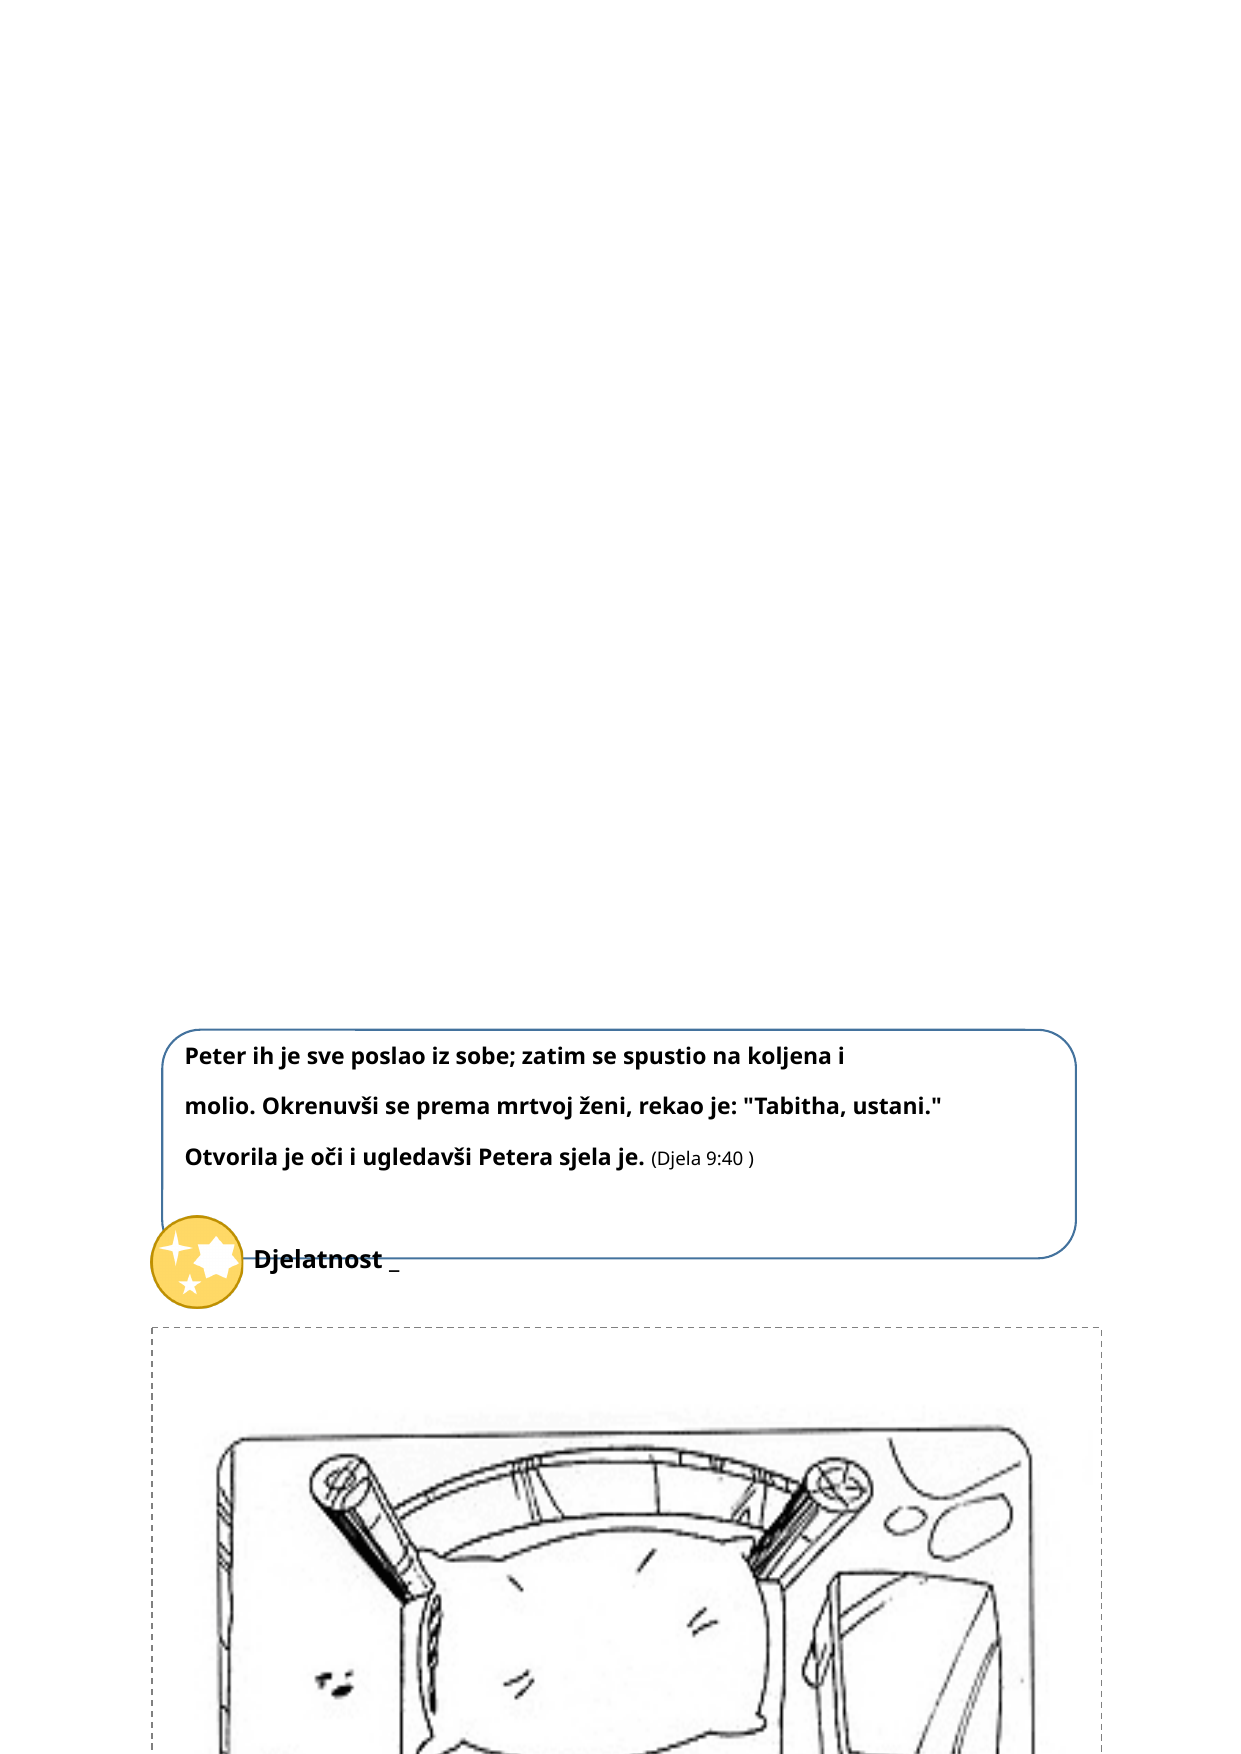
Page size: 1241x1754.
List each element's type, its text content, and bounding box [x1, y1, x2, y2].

text Otvorila je oči i ugledavši Petera sjela je. (Djela 9:40 ) [150, 1141, 1090, 1172]
picture [152, 1328, 1101, 1754]
text Djelatnost _ [244, 1241, 1090, 1275]
text molio. Okrenuvši se prema mrtvoj ženi, rekao je: "Tabitha, ustani." [150, 1090, 1090, 1121]
text Peter ih je sve poslao iz sobe; zatim se spustio na koljena i [150, 1040, 1090, 1071]
picture [150, 1215, 244, 1309]
